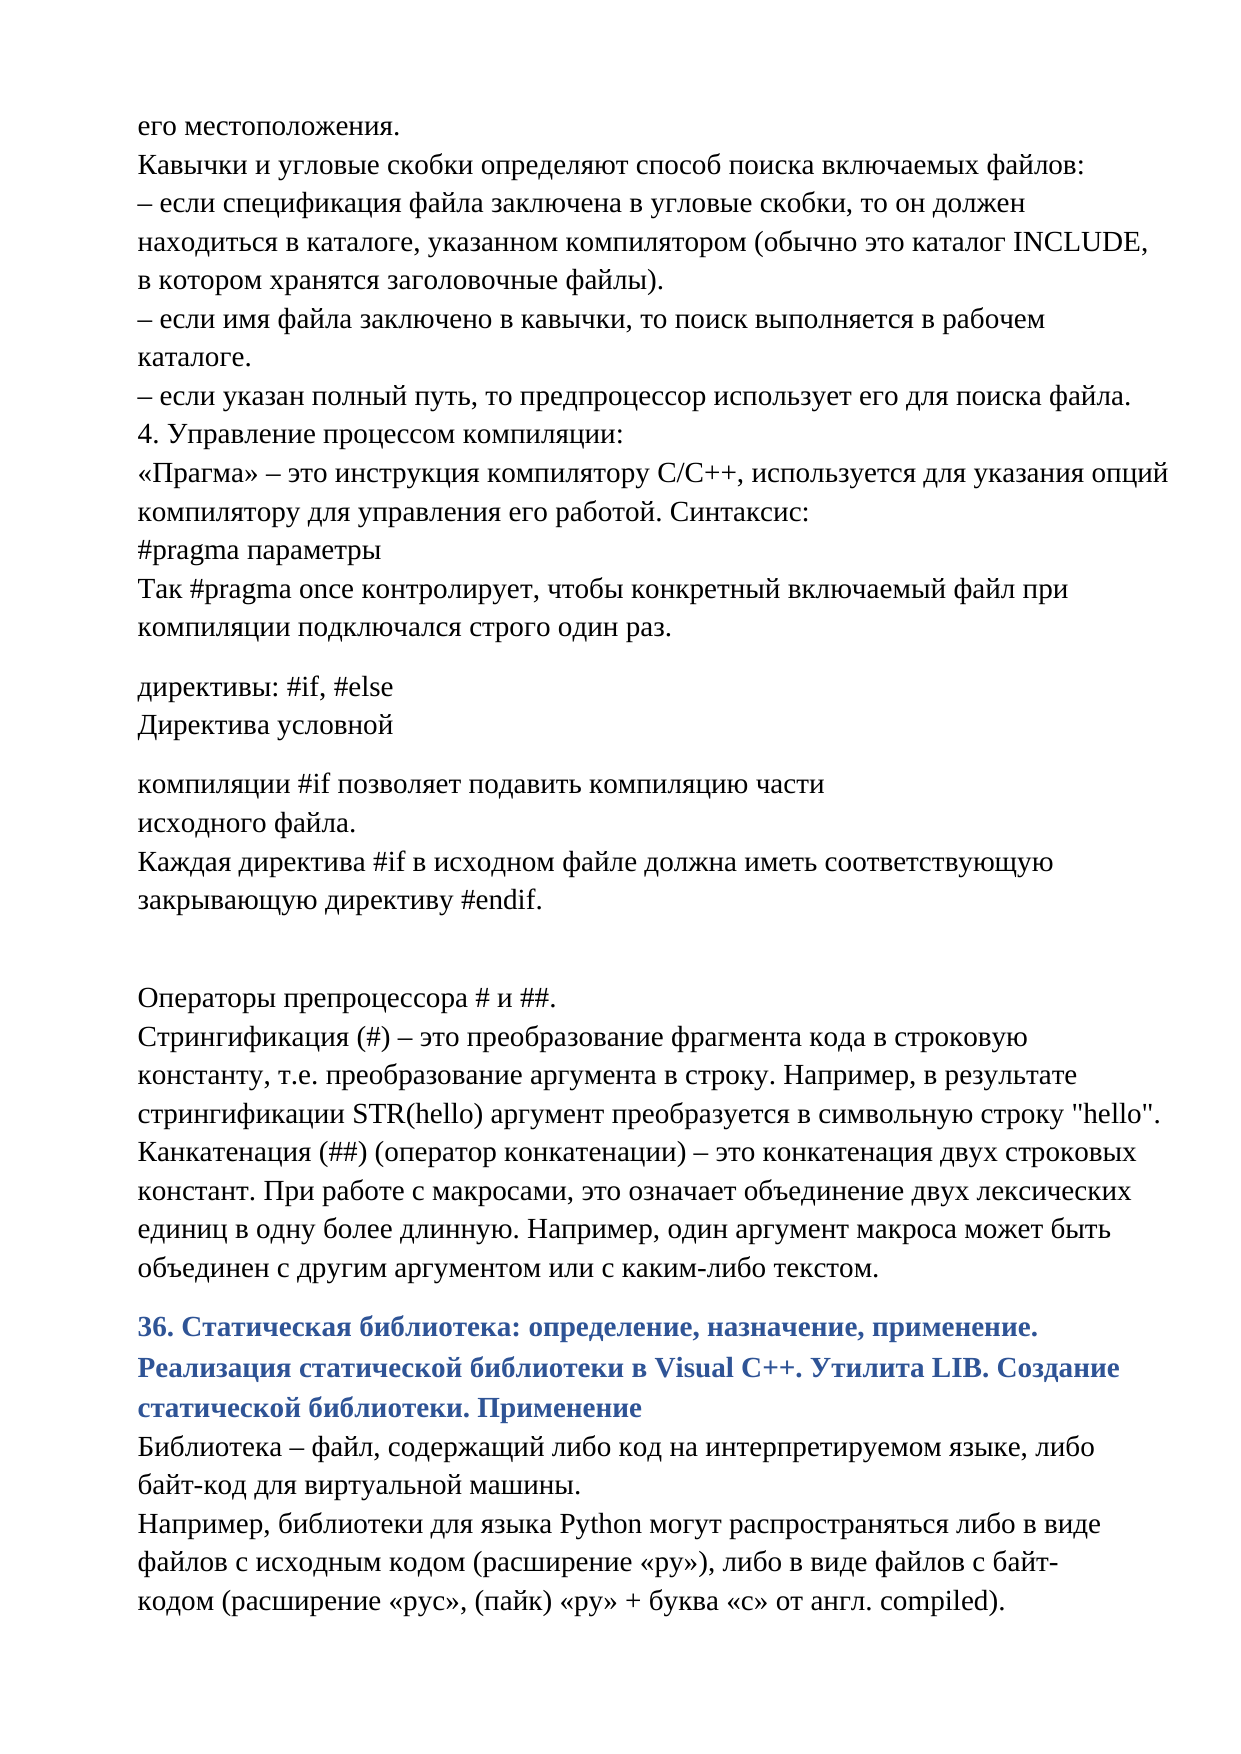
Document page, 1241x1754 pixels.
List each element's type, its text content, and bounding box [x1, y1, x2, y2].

text компиляции #if позволяет подавить компиляцию части исходного файла. Каждая директива #if в исходном файле должна иметь соответствующую закрывающую директиву #endif. [137, 767, 1176, 916]
text Библиотека – файл, содержащий либо код на интерпретируемом языке, либо байт-код для виртуальной машины. Например, библиотеки для языка Python могут распространяться либо в виде файлов с исходным кодом (расширение «py»), либо в виде файлов с байт- кодом (расширение «pyc», (пайк) «py» + буква «c» от англ. compiled). [137, 1429, 1176, 1617]
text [137, 108, 1176, 643]
text директивы: #if, #else Директива условной [137, 669, 1176, 741]
subtitle 36. Статическая библиотека: определение, назначение, применение. Реализация статической библиотеки в Visual C++. Утилита LIB. Создание статической библиотеки. Применение [137, 1309, 1176, 1424]
text Операторы препроцессора # и ##. Стрингификация (#) – это преобразование фрагмента кода в строковую константу, т.е. преобразование аргумента в строку. Например, в результате стрингификации STR(hello) аргумент преобразуется в символьную строку "hello". Канкатенация (##) (оператор конкатенации) – это конкатенация двух строковых констант. При работе с макросами, это означает объединение двух лексических единиц в одну более длинную. Например, один аргумент макроса может быть объединен с другим аргументом или с каким-либо текстом. [137, 942, 1176, 1283]
